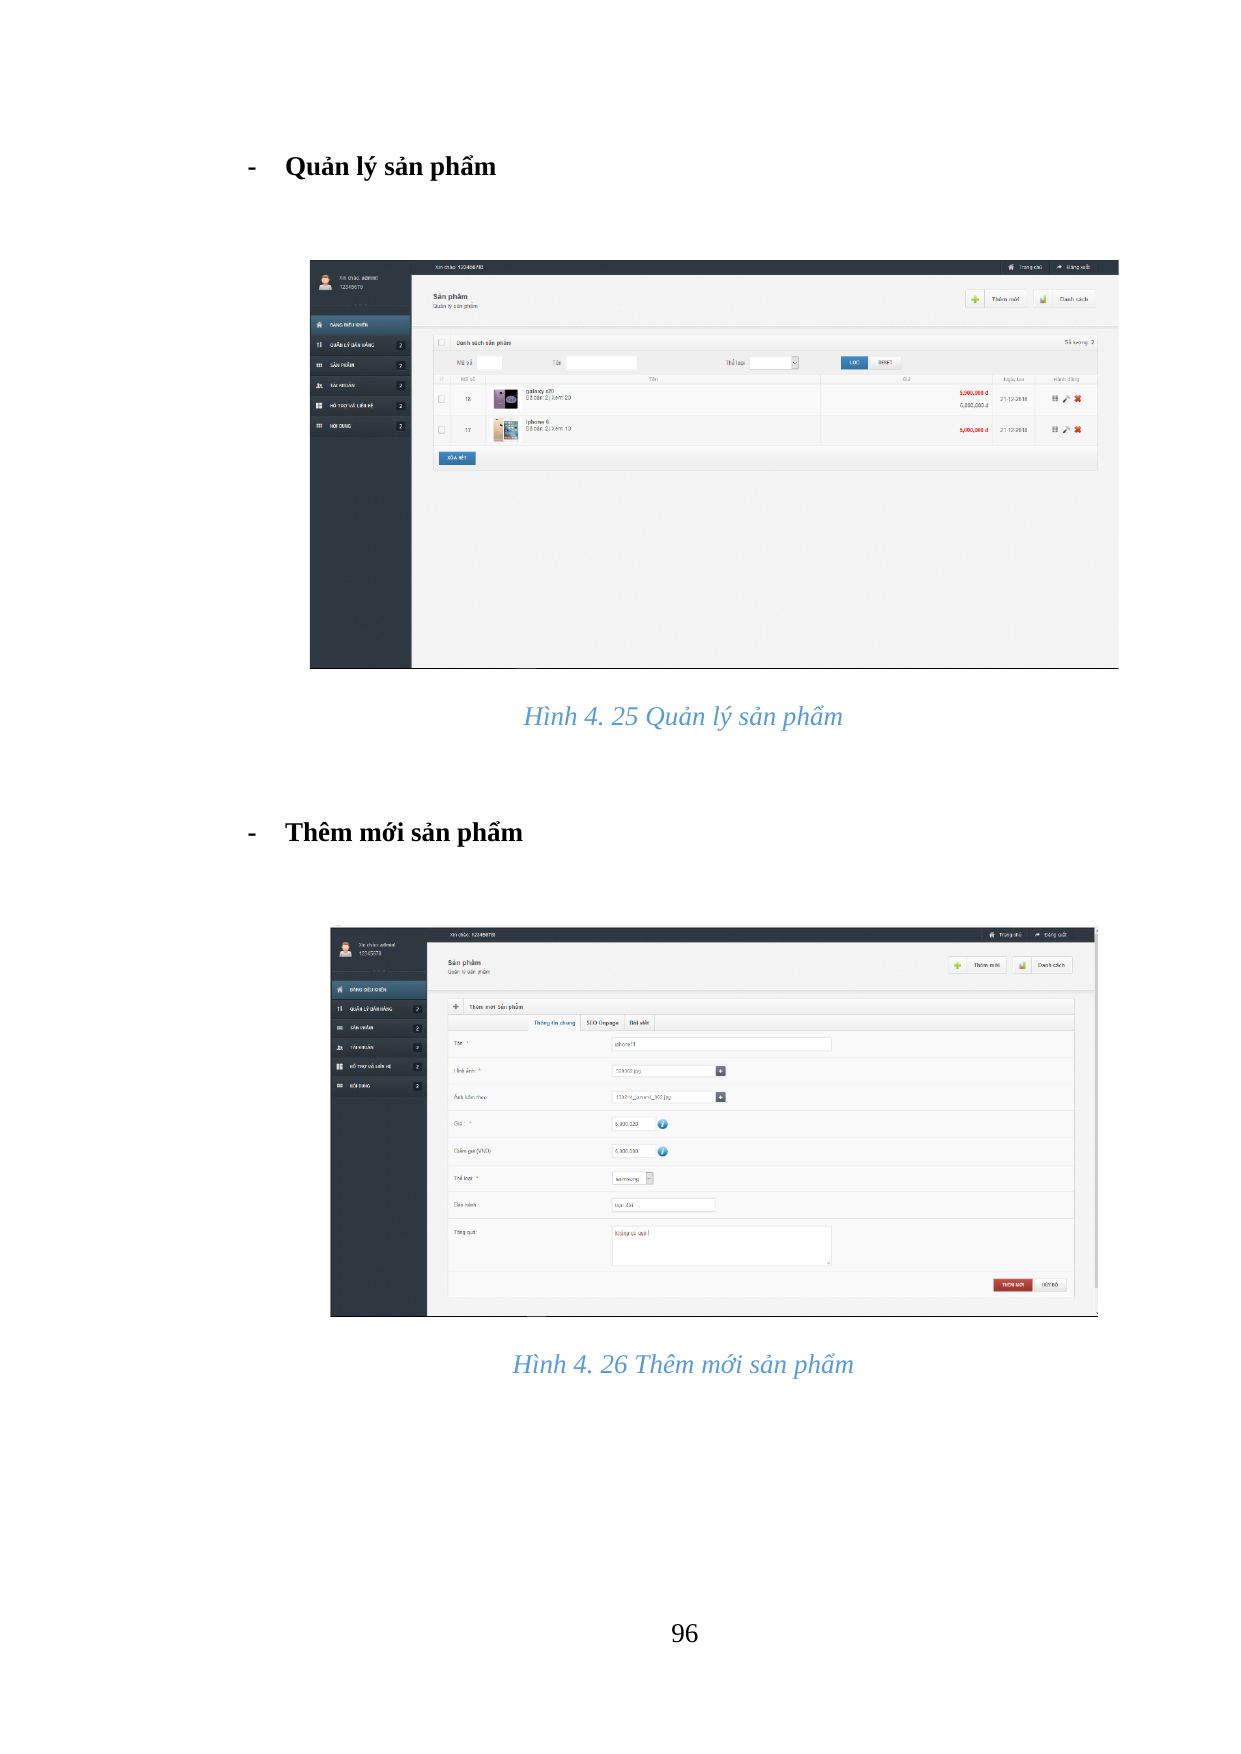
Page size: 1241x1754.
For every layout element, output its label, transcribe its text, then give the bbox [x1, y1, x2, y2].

picture [330, 925, 1098, 1317]
text Hình 4. 25 Quản lý sản phẩm [207, 701, 1122, 732]
text Hình 4. 26 Thêm mới sản phẩm [207, 1348, 1122, 1380]
list Quản lý sản phẩm [247, 150, 1122, 181]
picture [309, 260, 1119, 669]
list Thêm mới sản phẩm [247, 816, 1122, 847]
